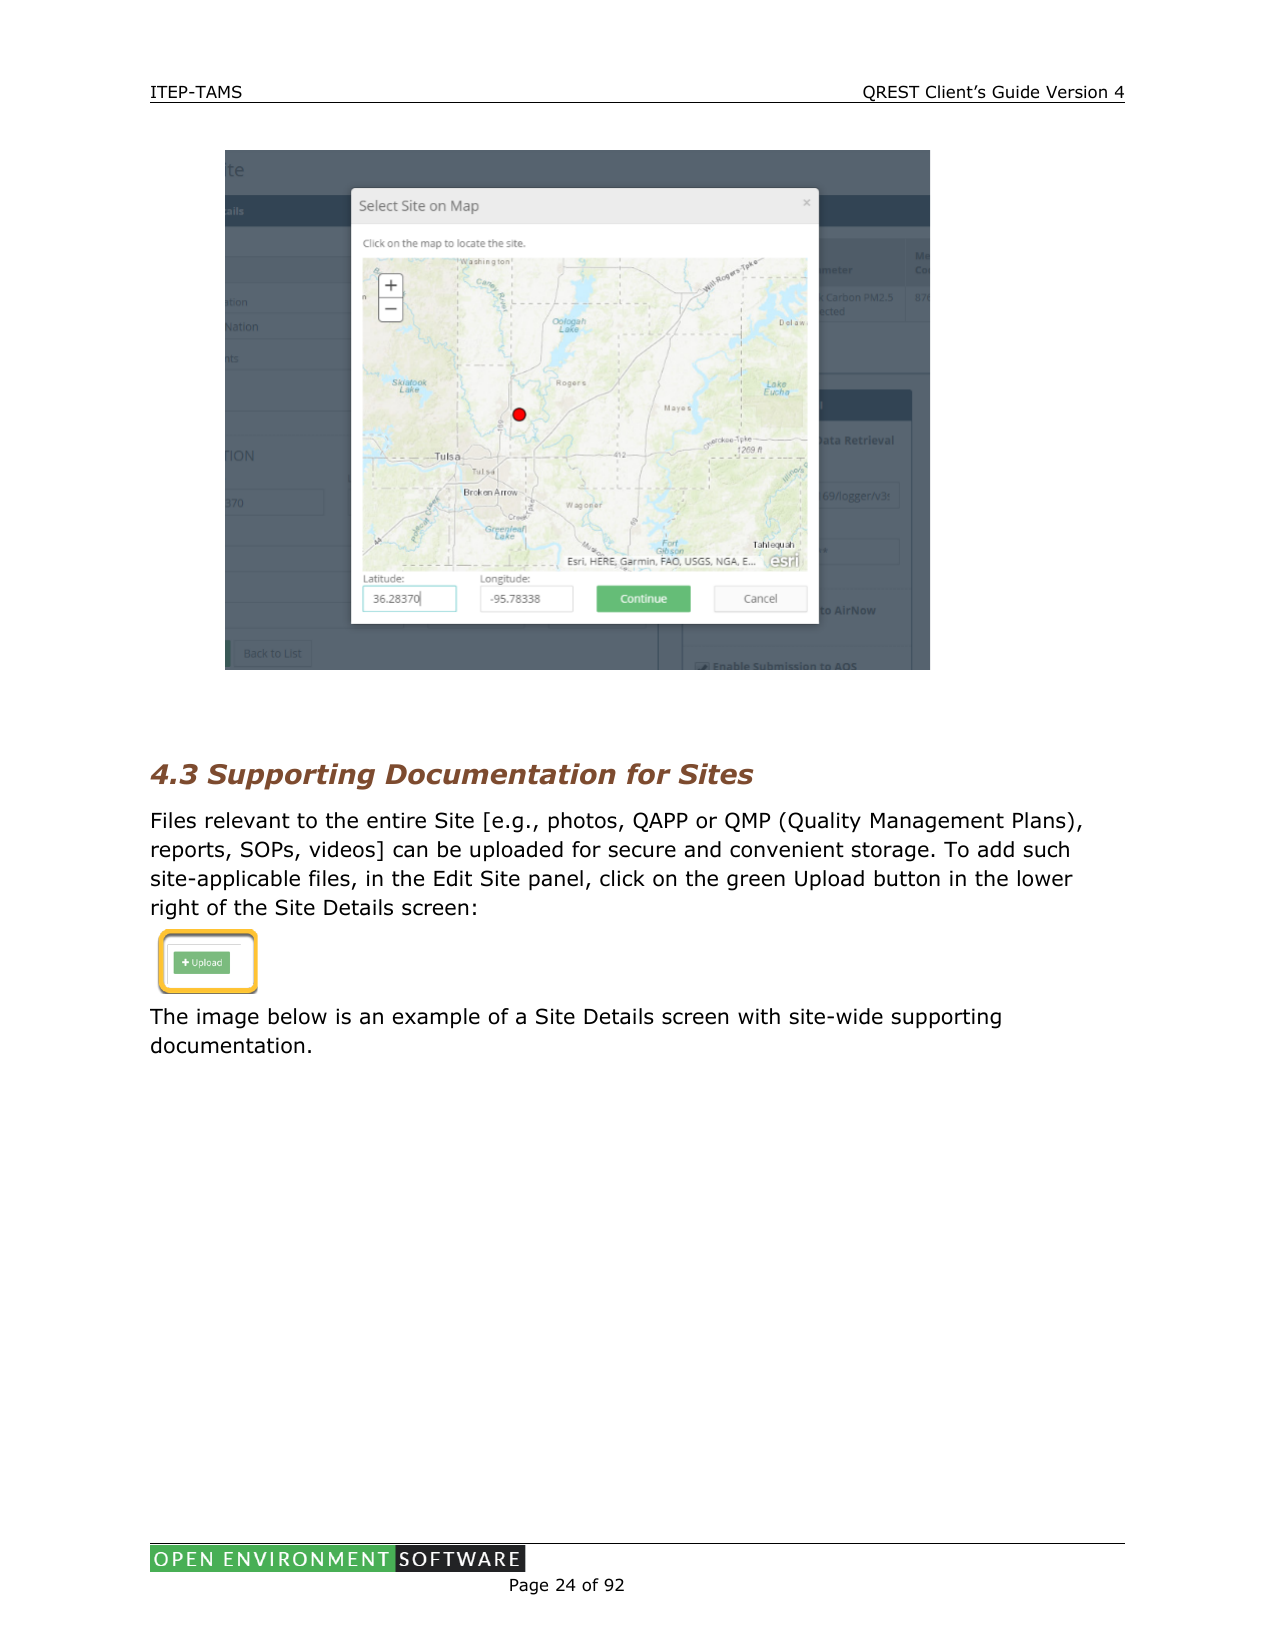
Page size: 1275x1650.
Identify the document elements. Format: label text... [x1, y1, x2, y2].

text Files relevant to the entire Site [e.g., photos, QAPP or QMP (Quality Management Plans), reports, SOPs, videos] can be uploaded for secure and convenient storage. To add such site-applicable files, in the Edit Site panel, click on the green Upload button in the lower right of the Site Details screen: [150, 807, 1125, 920]
picture [150, 929, 258, 994]
text The image below is an example of a Site Details screen with site-wide supporting documentation. [150, 1004, 1125, 1058]
picture [225, 150, 931, 670]
subtitle 4.3 Supporting Documentation for Sites [150, 757, 1125, 790]
picture [150, 1545, 526, 1572]
